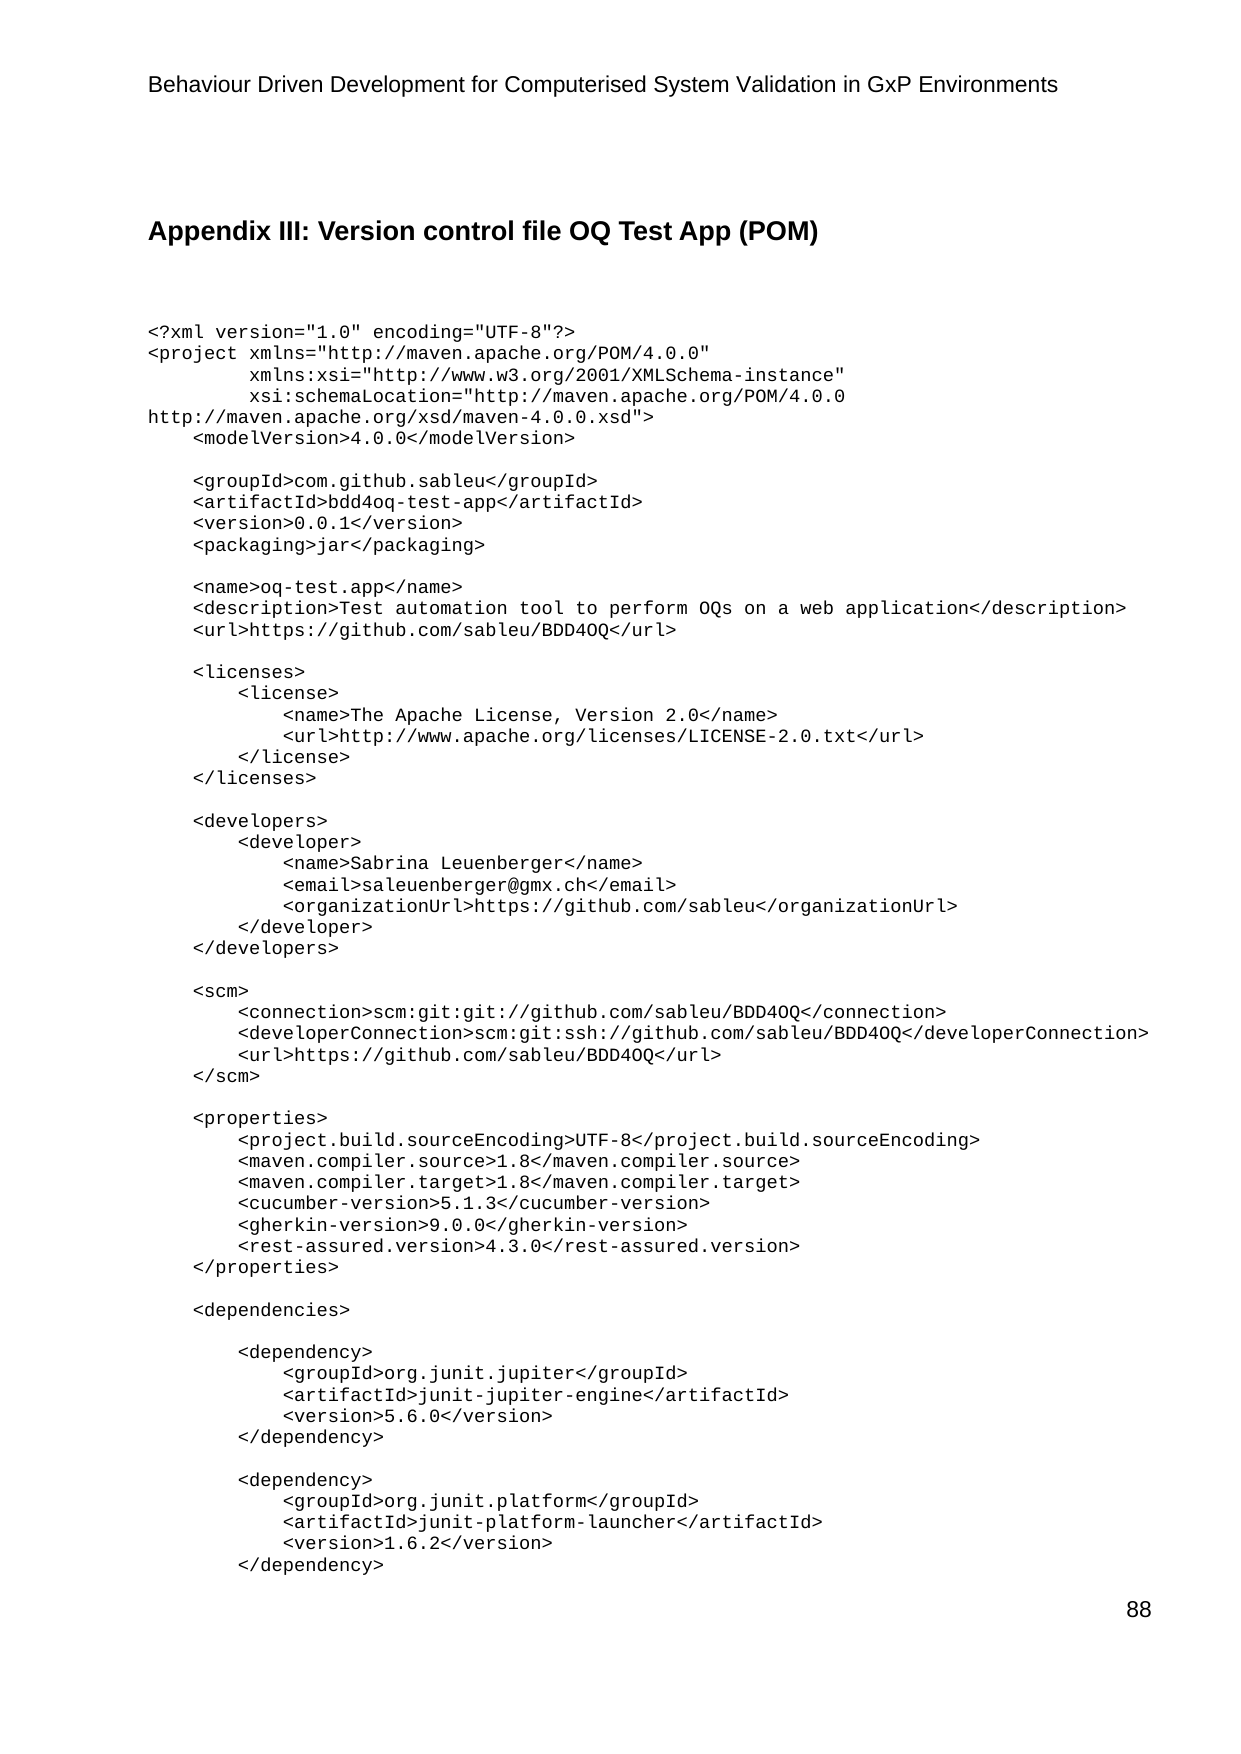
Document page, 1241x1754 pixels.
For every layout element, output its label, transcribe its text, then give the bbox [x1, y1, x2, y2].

text xsi:schemaLocation="http://maven.apache.org/POM/4.0.0 http://maven.apache.org/xsd/maven-4.0.0.xsd"> [148, 387, 1152, 429]
text <version>1.6.2</version> [148, 1534, 1152, 1555]
text </developer> [148, 918, 1152, 939]
text <organizationUrl>https://github.com/sableu</organizationUrl> [148, 897, 1152, 918]
text <groupId>com.github.sableu</groupId> [148, 472, 1152, 493]
text <gherkin-version>9.0.0</gherkin-version> [148, 1215, 1152, 1237]
text <dependencies> [148, 1300, 1152, 1322]
text </dependency> [148, 1555, 1152, 1577]
text <dependency> [148, 1470, 1152, 1492]
text </properties> [148, 1258, 1152, 1279]
text <name>Sabrina Leuenberger</name> [148, 854, 1152, 875]
text <project.build.sourceEncoding>UTF-8</project.build.sourceEncoding> [148, 1130, 1152, 1152]
text <url>https://github.com/sableu/BDD4OQ</url> [148, 1045, 1152, 1067]
text <developers> [148, 812, 1152, 833]
text <url>https://github.com/sableu/BDD4OQ</url> [148, 620, 1152, 642]
text <license> [148, 684, 1152, 705]
text <artifactId>bdd4oq-test-app</artifactId> [148, 493, 1152, 514]
text <licenses> [148, 663, 1152, 684]
text </scm> [148, 1067, 1152, 1088]
text <name>oq-test.app</name> [148, 578, 1152, 599]
text <artifactId>junit-jupiter-engine</artifactId> [148, 1385, 1152, 1407]
text <project xmlns="http://maven.apache.org/POM/4.0.0" [148, 344, 1152, 365]
text xmlns:xsi="http://www.w3.org/2001/XMLSchema-instance" [148, 365, 1152, 387]
text <maven.compiler.target>1.8</maven.compiler.target> [148, 1173, 1152, 1194]
text <artifactId>junit-platform-launcher</artifactId> [148, 1513, 1152, 1534]
text <version>0.0.1</version> [148, 514, 1152, 535]
text <rest-assured.version>4.3.0</rest-assured.version> [148, 1237, 1152, 1258]
text <maven.compiler.source>1.8</maven.compiler.source> [148, 1152, 1152, 1173]
text <modelVersion>4.0.0</modelVersion> [148, 429, 1152, 450]
text <packaging>jar</packaging> [148, 535, 1152, 557]
text <connection>scm:git:git://github.com/sableu/BDD4OQ</connection> [148, 1003, 1152, 1024]
text </licenses> [148, 769, 1152, 790]
text <groupId>org.junit.jupiter</groupId> [148, 1364, 1152, 1385]
text <description>Test automation tool to perform OQs on a web application</description> [148, 599, 1152, 620]
text <name>The Apache License, Version 2.0</name> [148, 705, 1152, 727]
text <properties> [148, 1109, 1152, 1130]
subtitle Appendix III: Version control file OQ Test App (POM) [148, 215, 1152, 246]
text <scm> [148, 982, 1152, 1003]
text </license> [148, 748, 1152, 769]
text <developer> [148, 833, 1152, 854]
text </developers> [148, 939, 1152, 960]
text <url>http://www.apache.org/licenses/LICENSE-2.0.txt</url> [148, 727, 1152, 748]
text <dependency> [148, 1343, 1152, 1364]
text <?xml version="1.0" encoding="UTF-8"?> [148, 323, 1152, 344]
text </dependency> [148, 1428, 1152, 1449]
text <cucumber-version>5.1.3</cucumber-version> [148, 1194, 1152, 1215]
text <developerConnection>scm:git:ssh://github.com/sableu/BDD4OQ</developerConnection> [148, 1024, 1152, 1045]
text <email>saleuenberger@gmx.ch</email> [148, 875, 1152, 897]
text <groupId>org.junit.platform</groupId> [148, 1492, 1152, 1513]
text <version>5.6.0</version> [148, 1407, 1152, 1428]
